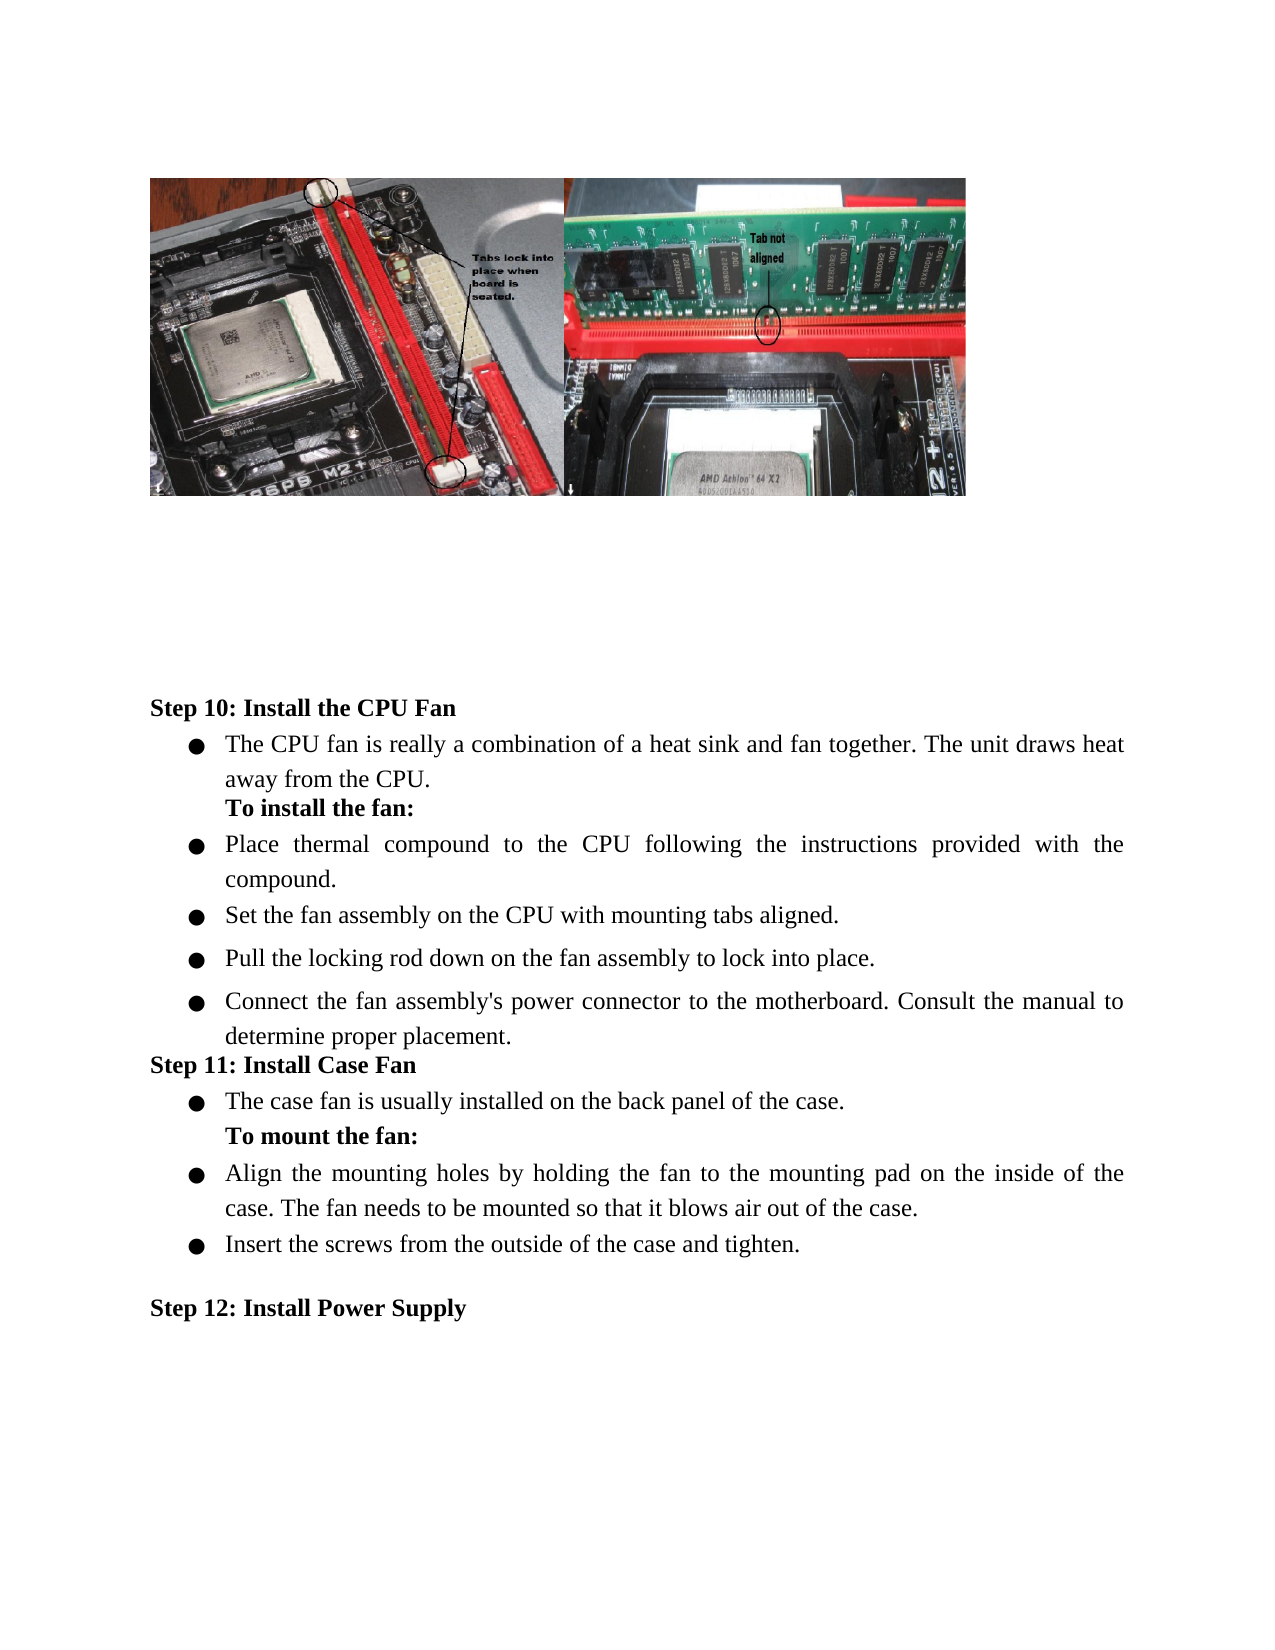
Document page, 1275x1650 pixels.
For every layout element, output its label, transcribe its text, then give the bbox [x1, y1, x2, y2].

list Insert the screws from the outside of the case and tighten. [187, 1222, 1125, 1264]
text To install the fan: [225, 793, 1125, 822]
list Place thermal compound to the CPU following the instructions provided with the compound. [187, 822, 1125, 893]
list Set the fan assembly on the CPU with mounting tabs aligned. [187, 893, 1125, 936]
text Step 11: Install Case Fan [150, 1050, 1125, 1079]
list Pull the locking rod down on the fan assembly to lock into place. [187, 936, 1125, 978]
text Step 12: Install Power Supply [150, 1293, 1125, 1322]
list Align the mounting holes by holding the fan to the mounting pad on the inside of the case. The fan needs to be mounted so that it blows air out of the case. [187, 1150, 1125, 1222]
list The case fan is usually installed on the back panel of the case. [187, 1079, 1125, 1121]
list Connect the fan assembly's power connector to the motherboard. Consult the manual to determine proper placement. [187, 978, 1125, 1050]
text Step 10: Install the CPU Fan [150, 693, 1125, 721]
list The CPU fan is really a combination of a heat sink and fan together. The unit draws heat away from the CPU. [187, 721, 1125, 793]
picture [150, 178, 966, 496]
text To mount the fan: [225, 1121, 1125, 1150]
